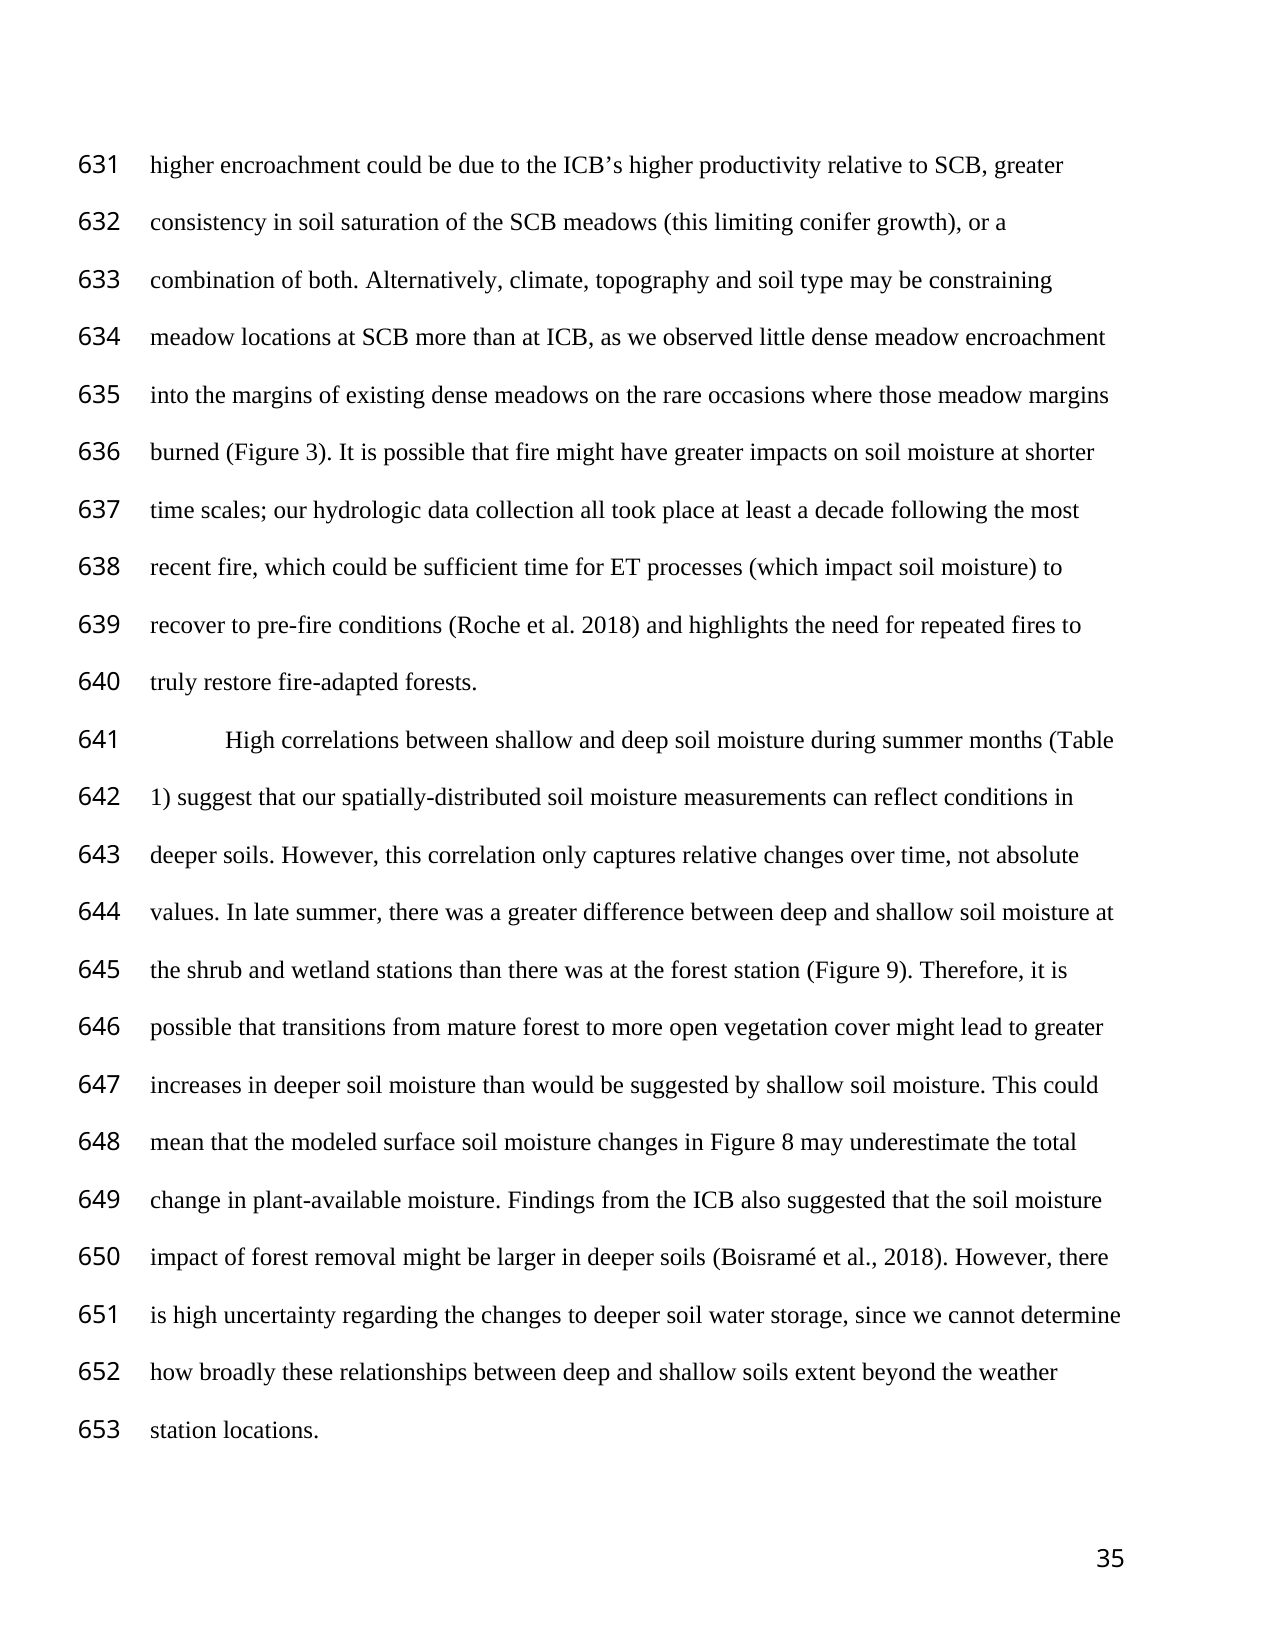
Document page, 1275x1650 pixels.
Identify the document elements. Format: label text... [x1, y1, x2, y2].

text High correlations between shallow and deep soil moisture during summer months (Table 1) suggest that our spatially-distributed soil moisture measurements can reflect conditions in deeper soils. However, this correlation only captures relative changes over time, not absolute values. In late summer, there was a greater difference between deep and shallow soil moisture at the shrub and wetland stations than there was at the forest station (Figure 9). Therefore, it is possible that transitions from mature forest to more open vegetation cover might lead to greater increases in deeper soil moisture than would be suggested by shallow soil moisture. This could mean that the modeled surface soil moisture changes in Figure 8 may underestimate the total change in plant-available moisture. Findings from the ICB also suggested that the soil moisture impact of forest removal might be larger in deeper soils (Boisramé et al., 2018). However, there is high uncertainty regarding the changes to deeper soil water storage, since we cannot determine how broadly these relationships between deep and shallow soils extent beyond the weather station locations. [150, 725, 1125, 1444]
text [150, 150, 1125, 696]
